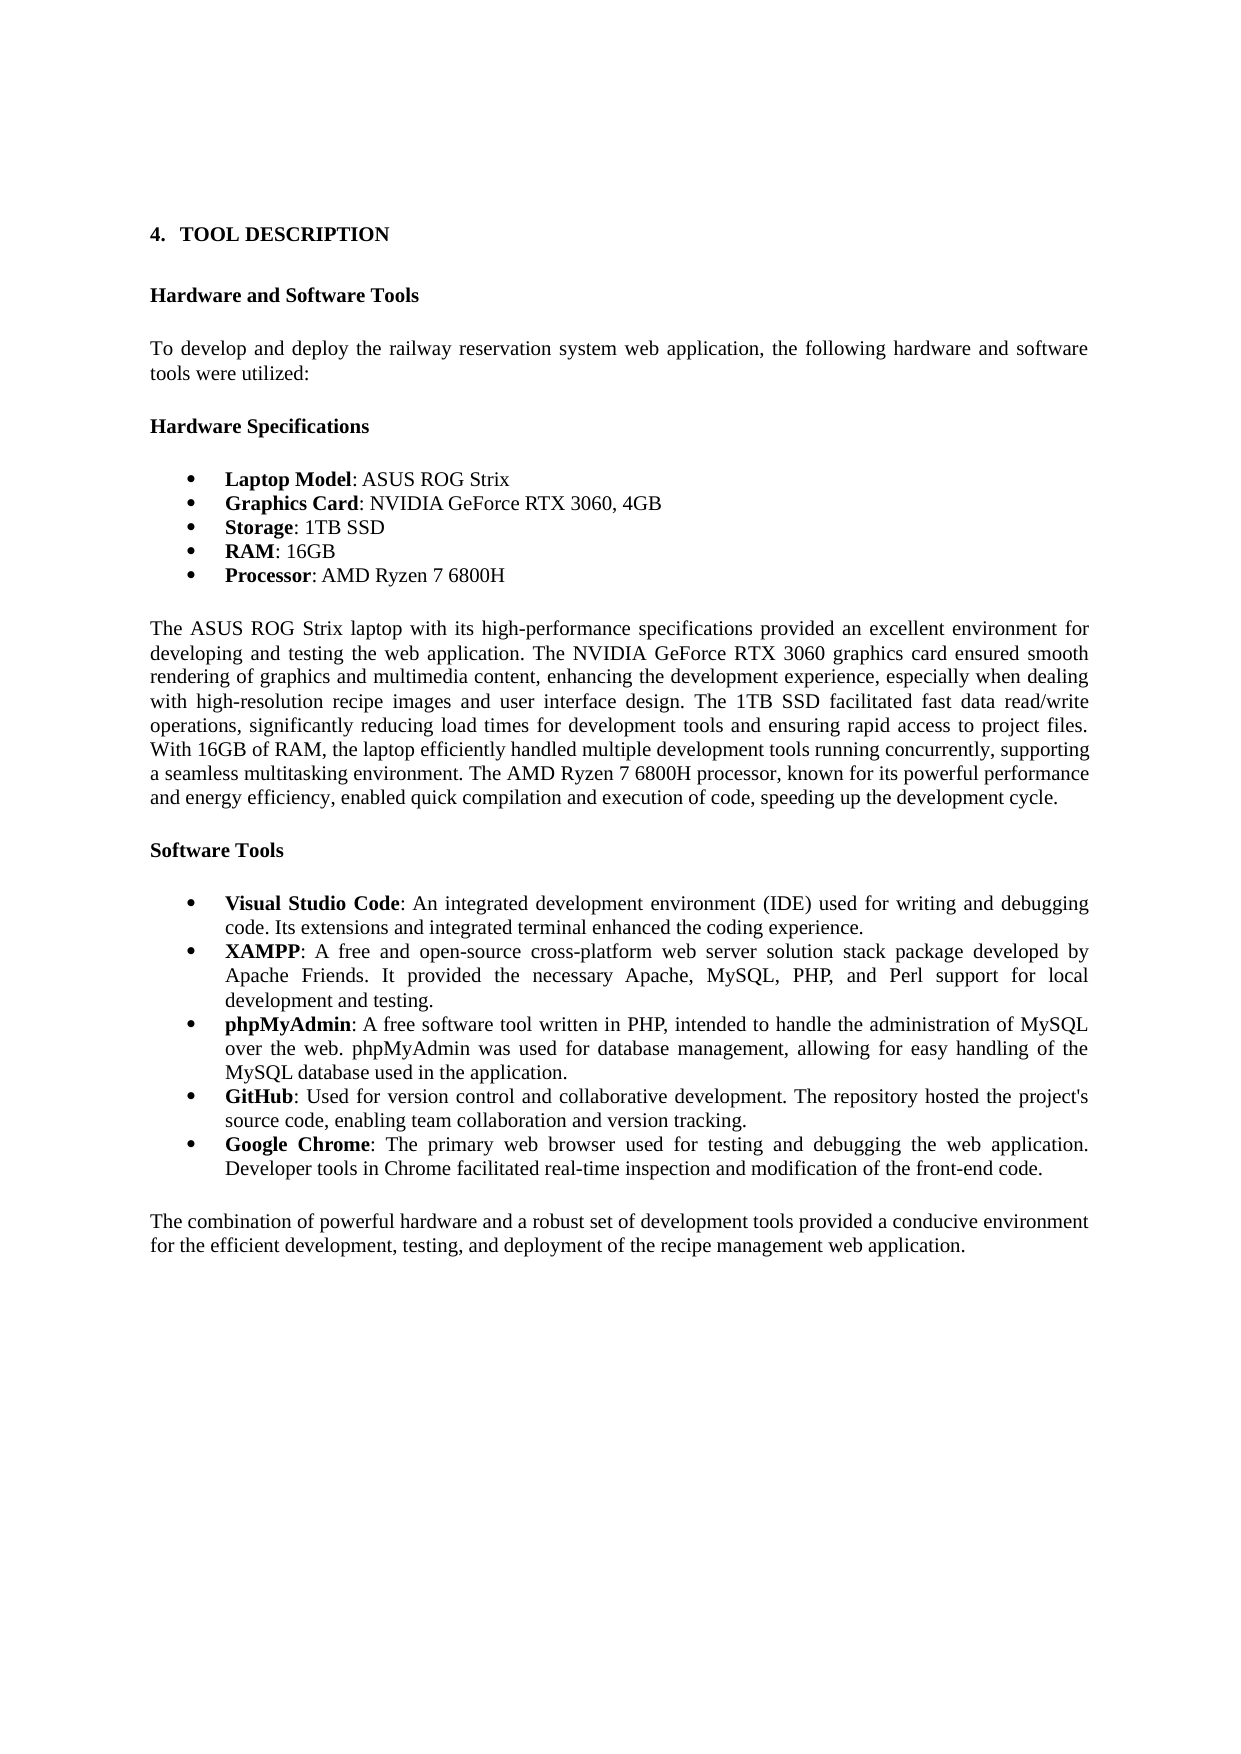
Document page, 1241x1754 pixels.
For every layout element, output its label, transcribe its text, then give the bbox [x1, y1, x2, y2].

list TOOL DESCRIPTION [150, 222, 1090, 246]
list Laptop Model: ASUS ROG Strix [187, 467, 1090, 491]
list Google Chrome: The primary web browser used for testing and debugging the web application. Developer tools in Chrome facilitated real-time inspection and modification of the front-end code. [187, 1132, 1090, 1180]
list Processor: AMD Ryzen 7 6800H [187, 563, 1090, 587]
list Storage: 1TB SSD [187, 515, 1090, 539]
list phpMyAdmin: A free software tool written in PHP, intended to handle the administration of MySQL over the web. phpMyAdmin was used for database management, allowing for easy handling of the MySQL database used in the application. [187, 1012, 1090, 1084]
list XAMPP: A free and open-source cross-platform web server solution stack package developed by Apache Friends. It provided the necessary Apache, MySQL, PHP, and Perl support for local development and testing. [187, 939, 1090, 1012]
list GitHub: Used for version control and collaborative development. The repository hosted the project's source code, enabling team collaboration and version tracking. [187, 1084, 1090, 1132]
text To develop and deploy the railway reservation system web application, the following hardware and software tools were utilized: [150, 336, 1090, 384]
list Graphics Card: NVIDIA GeForce RTX 3060, 4GB [187, 491, 1090, 515]
list RAM: 16GB [187, 539, 1090, 563]
subtitle Hardware and Software Tools [150, 283, 1090, 307]
text The combination of powerful hardware and a robust set of development tools provided a conducive environment for the efficient development, testing, and deployment of the recipe management web application. [150, 1209, 1090, 1257]
text Software Tools [150, 838, 1090, 862]
text Hardware Specifications [150, 414, 1090, 438]
list Visual Studio Code: An integrated development environment (IDE) used for writing and debugging code. Its extensions and integrated terminal enhanced the coding experience. [187, 891, 1090, 939]
text The ASUS ROG Strix laptop with its high-performance specifications provided an excellent environment for developing and testing the web application. The NVIDIA GeForce RTX 3060 graphics card ensured smooth rendering of graphics and multimedia content, enhancing the development experience, especially when dealing with high-resolution recipe images and user interface design. The 1TB SSD facilitated fast data read/write operations, significantly reducing load times for development tools and ensuring rapid access to project files. With 16GB of RAM, the laptop efficiently handled multiple development tools running concurrently, supporting a seamless multitasking environment. The AMD Ryzen 7 6800H processor, known for its powerful performance and energy efficiency, enabled quick compilation and execution of code, speeding up the development cycle. [150, 616, 1090, 809]
